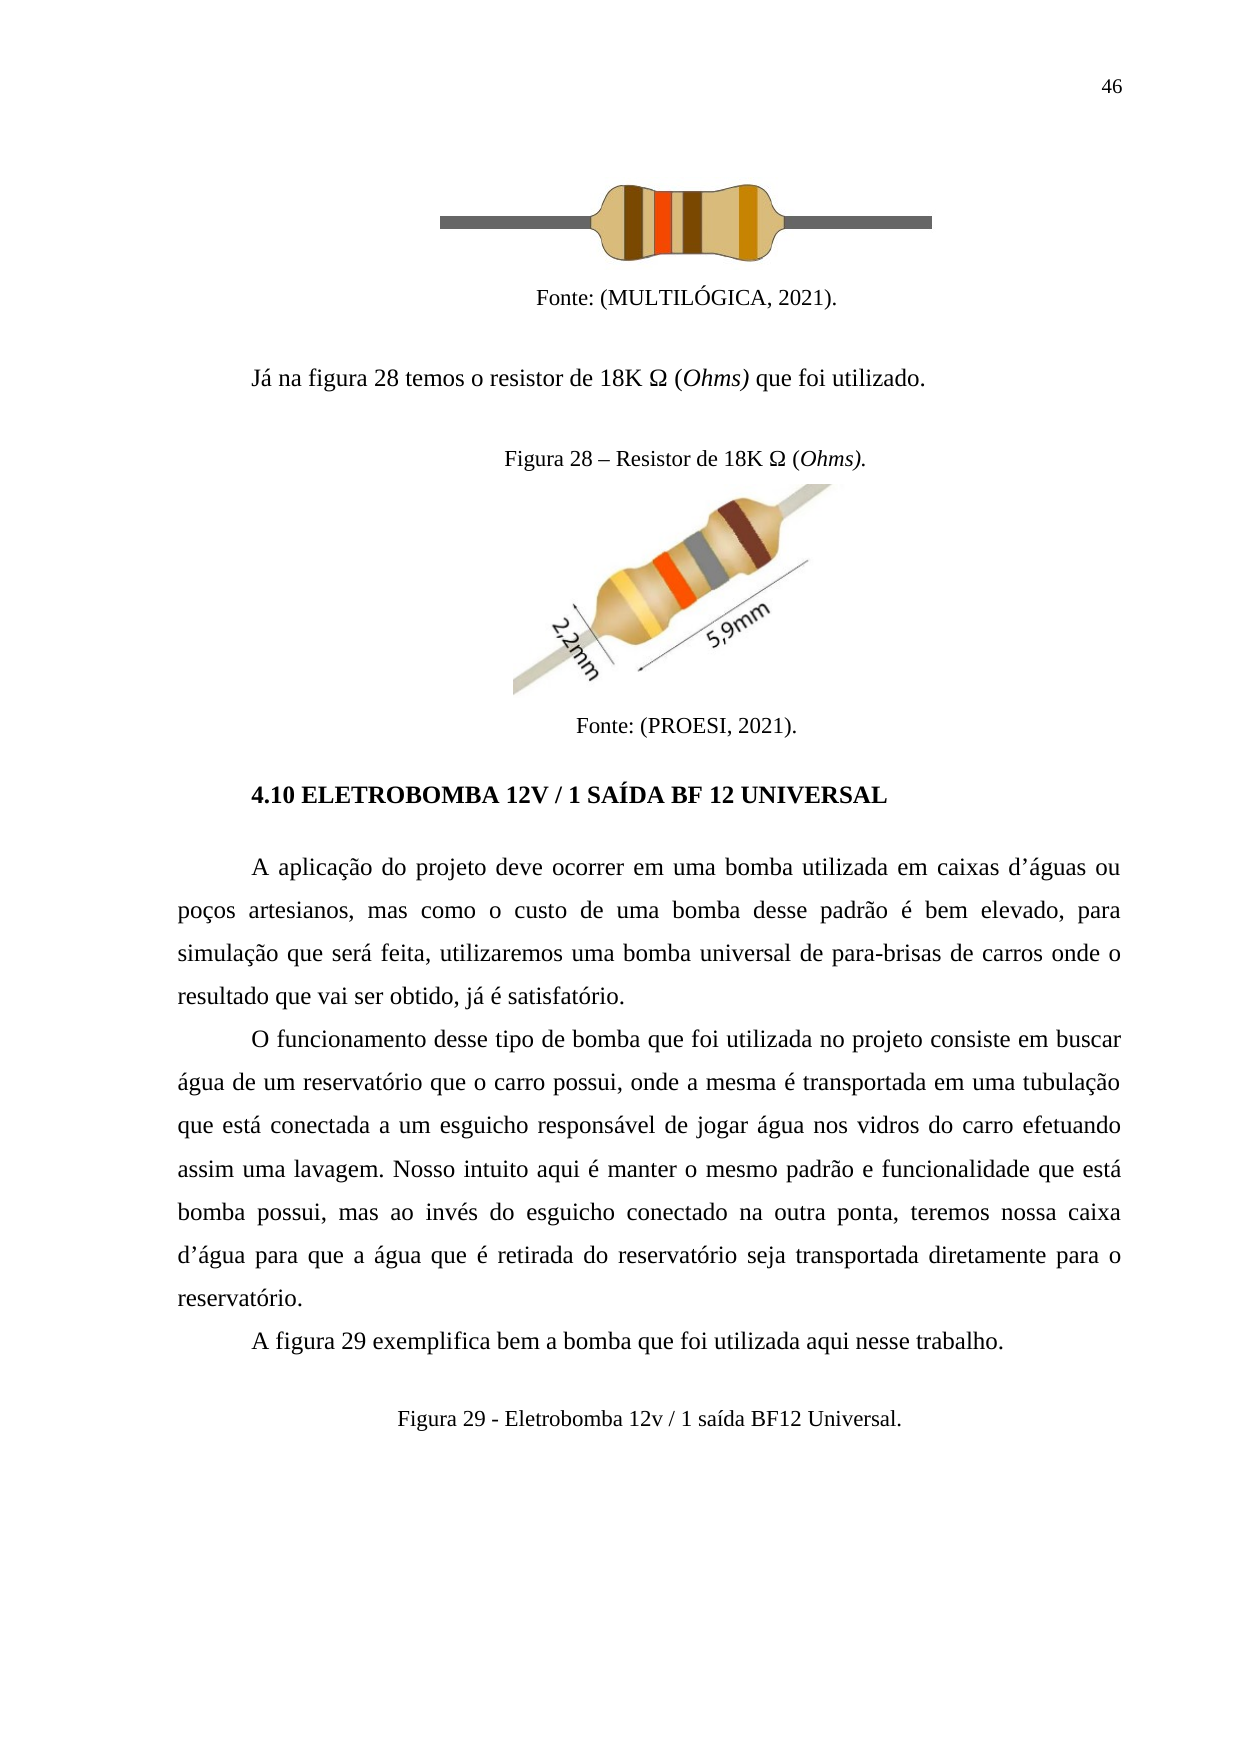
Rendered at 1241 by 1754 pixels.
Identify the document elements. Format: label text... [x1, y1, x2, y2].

text Já na figura 28 temos o resistor de 18K Ω (Ohms) que foi utilizado. [177, 363, 1122, 391]
text A aplicação do projeto deve ocorrer em uma bomba utilizada em caixas d’águas ou poços artesianos, mas como o custo de uma bomba desse padrão é bem elevado, para simulação que será feita, utilizaremos uma bomba universal de para-brisas de carros onde o resultado que vai ser obtido, já é satisfatório. [177, 852, 1122, 1010]
picture [513, 484, 861, 698]
text 4.10 ELETROBOMBA 12V / 1 SAÍDA BF 12 UNIVERSAL [177, 780, 1093, 809]
text Figura 29 - Eletrobomba 12v / 1 saída BF12 Universal. [177, 1405, 1122, 1432]
text A figura 29 exemplifica bem a bomba que foi utilizada aqui nesse trabalho. [177, 1326, 1122, 1355]
text Fonte: (PROESI, 2021). [177, 712, 1122, 738]
text O funcionamento desse tipo de bomba que foi utilizada no projeto consiste em buscar água de um reservatório que o carro possui, onde a mesma é transportada em uma tubulação que está conectada a um esguicho responsável de jogar água nos vidros do carro efetuando assim uma lavagem. Nosso intuito aqui é manter o mesmo padrão e funcionalidade que está bomba possui, mas ao invés do esguicho conectado na outra ponta, teremos nossa caixa d’água para que a água que é retirada do reservatório seja transportada diretamente para o reservatório. [177, 1024, 1122, 1312]
text Figura 28 – Resistor de 18K Ω (Ohms). [177, 445, 1122, 472]
text Fonte: (MULTILÓGICA, 2021). [177, 284, 1122, 310]
picture [432, 177, 941, 270]
